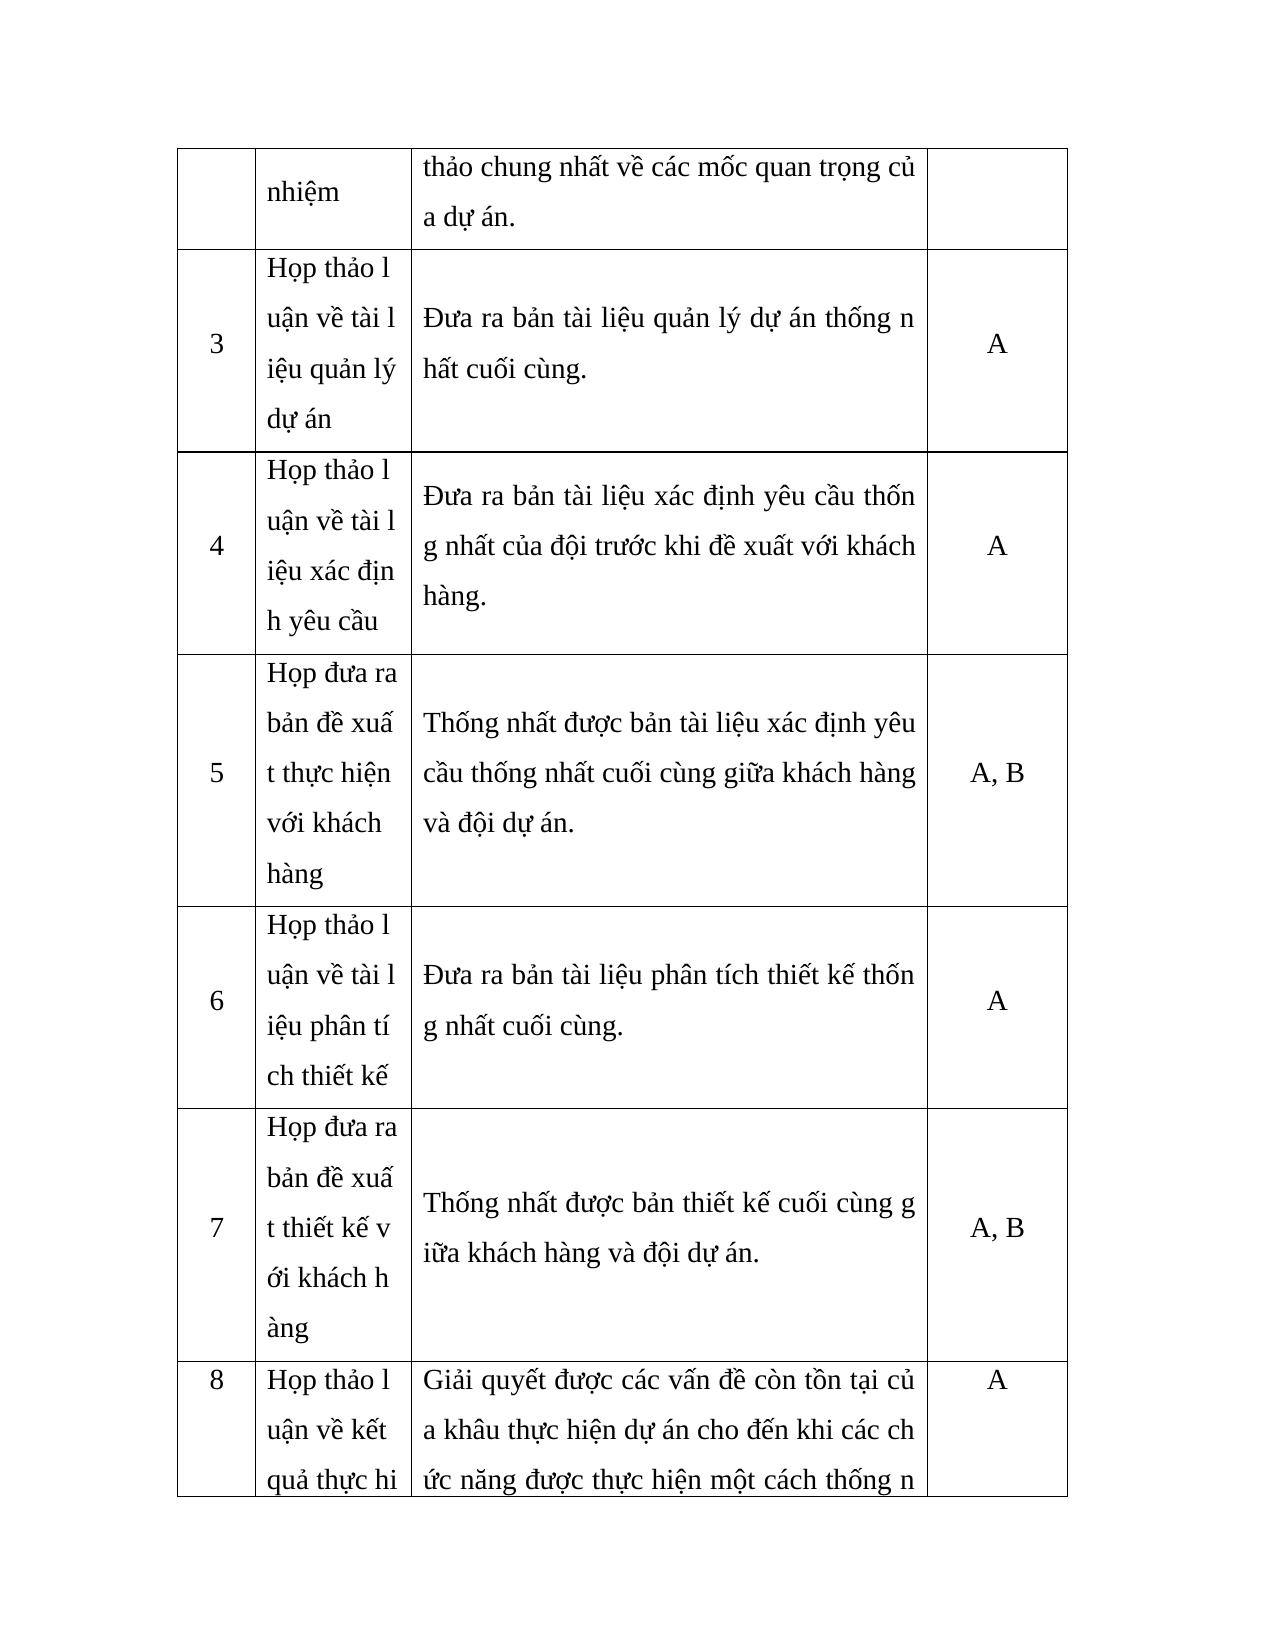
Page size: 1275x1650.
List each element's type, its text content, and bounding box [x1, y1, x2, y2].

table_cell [412, 1362, 927, 1496]
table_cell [412, 149, 927, 249]
table_cell 2 [178, 149, 255, 249]
table_cell Thống nhất được bản thiết kế cuối cùng giữa khách hàng và đội dự án. [412, 1109, 927, 1361]
table_cell Họp thảo luận về tài liệu quản lý dự án [256, 250, 411, 451]
table_cell Thống nhất được bản tài liệu xác định yêu cầu thống nhất cuối cùng giữa khách hàng và đội dự án. [412, 655, 927, 906]
table_cell A [928, 149, 1067, 249]
table_cell Họp đưa ra bản đề xuất thực hiện với khách hàng [256, 655, 411, 906]
table_cell A [928, 907, 1067, 1108]
table_cell 6 [178, 907, 255, 1108]
table_cell Họp thảo luận về tài liệu xác định yêu cầu [256, 453, 411, 654]
table_cell Đưa ra bản tài liệu xác định yêu cầu thống nhất của đội trước khi đề xuất với khách hàng. [412, 453, 927, 654]
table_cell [256, 149, 411, 249]
table_cell A, B [928, 1109, 1067, 1361]
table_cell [256, 1362, 411, 1496]
table_cell A [928, 453, 1067, 654]
table_cell 4 [178, 453, 255, 654]
table_cell 8 [178, 1362, 255, 1496]
table_cell 3 [178, 250, 255, 451]
table_cell A, B [928, 655, 1067, 906]
table_cell Đưa ra bản tài liệu quản lý dự án thống nhất cuối cùng. [412, 250, 927, 451]
table_cell 7 [178, 1109, 255, 1361]
table_cell A [928, 1362, 1067, 1496]
table_cell Họp đưa ra bản đề xuất thiết kế với khách hàng [256, 1109, 411, 1361]
table_cell A [928, 250, 1067, 451]
table_cell Họp thảo luận về tài liệu phân tích thiết kế [256, 907, 411, 1108]
table_cell 5 [178, 655, 255, 906]
table_cell Đưa ra bản tài liệu phân tích thiết kế thống nhất cuối cùng. [412, 907, 927, 1108]
